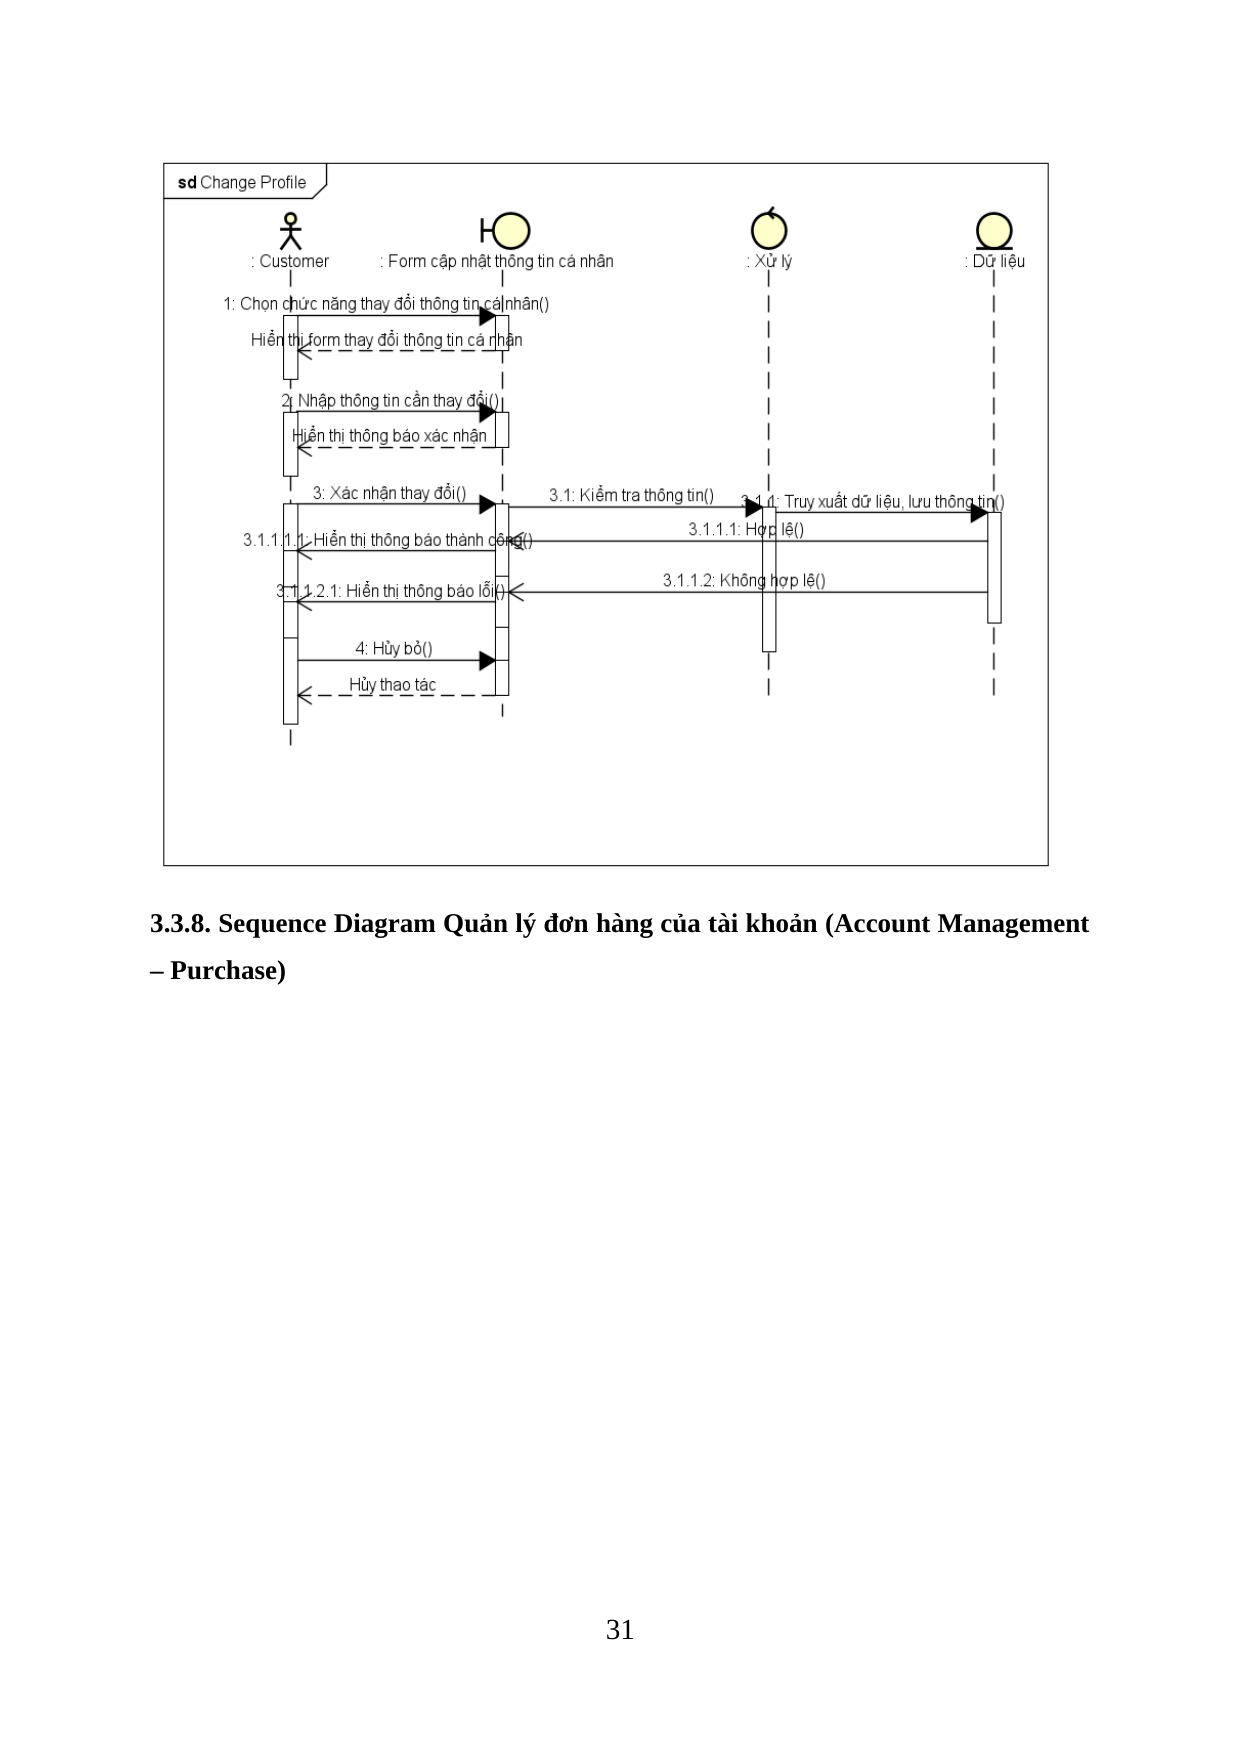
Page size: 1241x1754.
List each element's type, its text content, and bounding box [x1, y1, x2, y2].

subtitle 3.3.8. Sequence Diagram Quản lý đơn hàng của tài khoản (Account Management – Purchase) [150, 907, 1090, 985]
picture [150, 150, 1061, 879]
